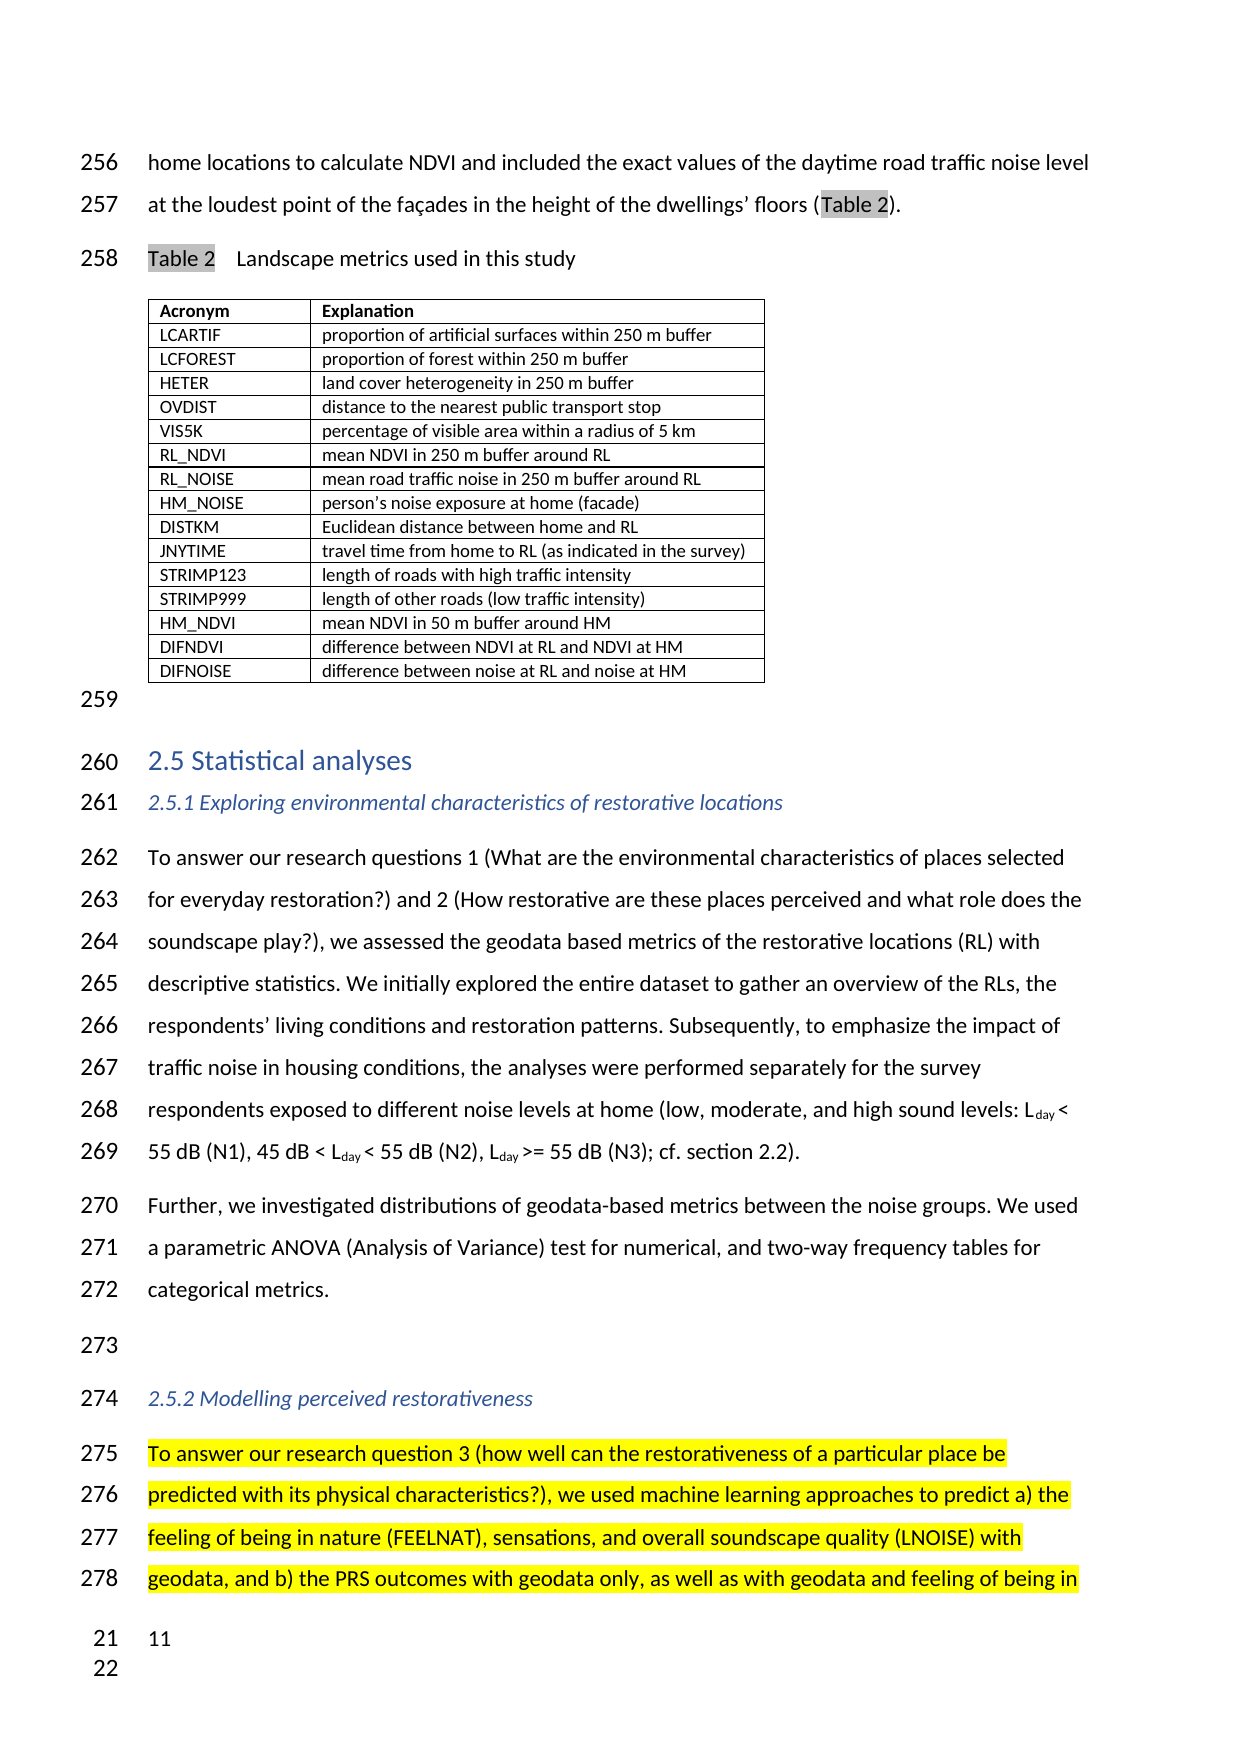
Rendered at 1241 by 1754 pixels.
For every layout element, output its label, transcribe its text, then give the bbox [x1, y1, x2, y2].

table_cell length of other roads (low traffic intensity) [311, 587, 764, 610]
table_cell OVDIST [149, 396, 310, 418]
text To answer our research questions 1 (What are the environmental characteristics of places selected for everyday restoration?) and 2 (How restorative are these places perceived and what role does the soundscape play?), we assessed the geodata based metrics of the restorative locations (RL) with descriptive statistics. We initially explored the entire dataset to gather an overview of the RLs, the respondents’ living conditions and restoration patterns. Subsequently, to emphasize the impact of traffic noise in housing conditions, the analyses were performed separately for the survey respondents exposed to different noise levels at home (low, moderate, and high sound levels: Lday < 55 dB (N1), 45 dB < Lday < 55 dB (N2), Lday >= 55 dB (N3); cf. section 2.2). [148, 843, 1092, 1165]
subtitle 2.5 Statistical analyses [148, 742, 1092, 777]
table_cell HM_NDVI [149, 611, 310, 634]
table_header Acronym [149, 300, 310, 323]
table_cell RL_NDVI [149, 444, 310, 466]
table_cell DIFNOISE [149, 659, 310, 682]
table_cell proportion of forest within 250 m buffer [311, 348, 764, 371]
table_cell LCFOREST [149, 348, 310, 371]
table_header Explanation [311, 300, 764, 323]
table_cell difference between noise at RL and noise at HM [311, 659, 764, 682]
table_cell mean road traffic noise in 250 m buffer around RL [311, 468, 764, 490]
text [148, 1439, 1092, 1593]
table_cell JNYTIME [149, 539, 310, 562]
table_cell HM_NOISE [149, 491, 310, 514]
table_cell percentage of visible area within a radius of 5 km [311, 420, 764, 442]
table_cell mean NDVI in 250 m buffer around RL [311, 444, 764, 466]
table_cell RL_NOISE [149, 468, 310, 490]
text Table 2 Landscape metrics used in this study [215, 244, 1092, 272]
table_cell land cover heterogeneity in 250 m buffer [311, 372, 764, 394]
table_cell STRIMP999 [149, 587, 310, 610]
subtitle 2.5.2 Modelling perceived restorativeness [148, 1384, 1092, 1412]
table_cell travel time from home to RL (as indicated in the survey) [311, 539, 764, 562]
text Further, we investigated distributions of geodata-based metrics between the noise groups. We used a parametric ANOVA (Analysis of Variance) test for numerical, and two-way frequency tables for categorical metrics. [148, 1191, 1092, 1303]
table_cell distance to the nearest public transport stop [311, 396, 764, 418]
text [148, 148, 1092, 218]
table_cell VIS5K [149, 420, 310, 442]
table_cell difference between NDVI at RL and NDVI at HM [311, 635, 764, 658]
table_cell person’s noise exposure at home (facade) [311, 491, 764, 514]
table_cell DIFNDVI [149, 635, 310, 658]
subtitle 2.5.1 Exploring environmental characteristics of restorative locations [148, 788, 1092, 816]
table_cell LCARTIF [149, 324, 310, 347]
table_cell DISTKM [149, 515, 310, 538]
table_cell length of roads with high traffic intensity [311, 563, 764, 586]
table_cell Euclidean distance between home and RL [311, 515, 764, 538]
table_cell STRIMP123 [149, 563, 310, 586]
table_cell HETER [149, 372, 310, 394]
table_cell proportion of artificial surfaces within 250 m buffer [311, 324, 764, 347]
table_cell mean NDVI in 50 m buffer around HM [311, 611, 764, 634]
